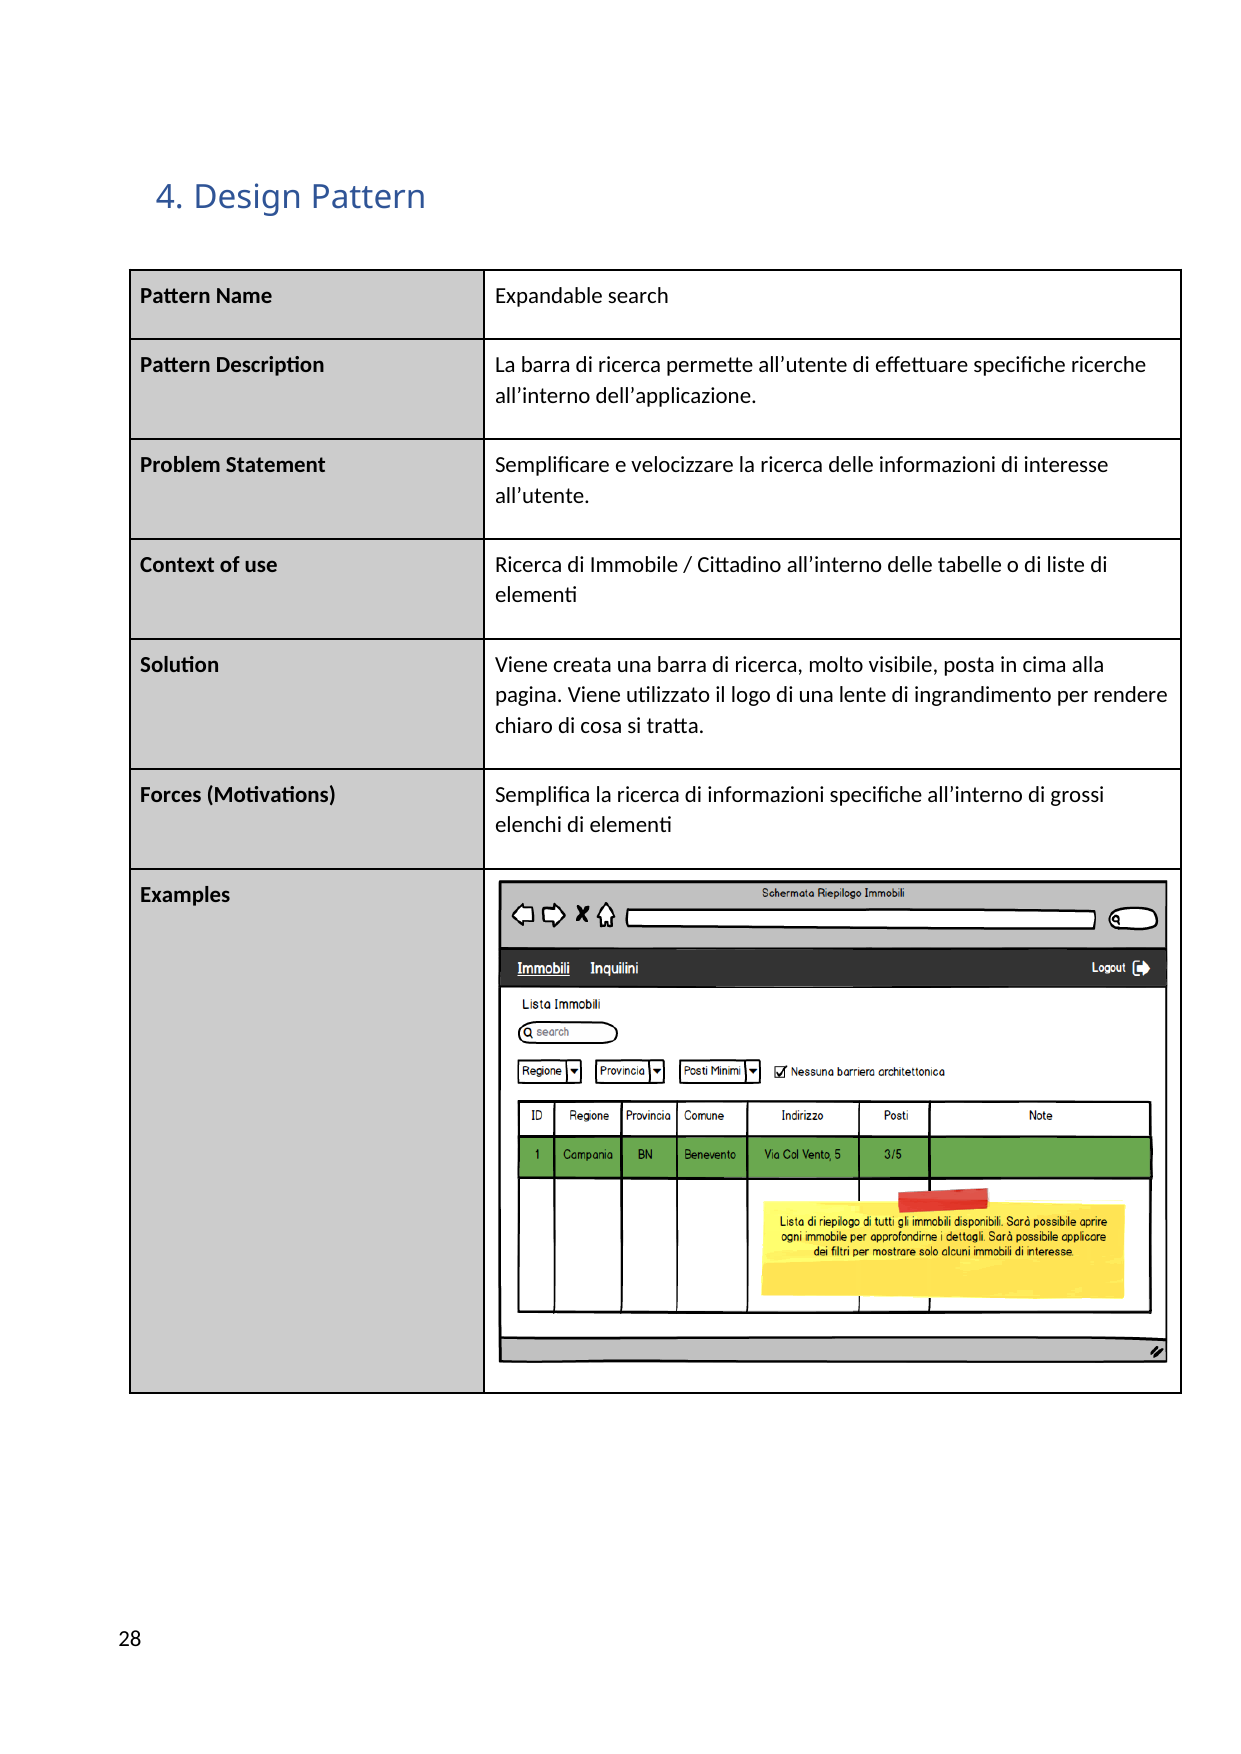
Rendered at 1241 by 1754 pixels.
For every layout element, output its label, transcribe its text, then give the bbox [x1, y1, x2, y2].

picture [498, 880, 1168, 1363]
table_cell Examples [131, 870, 483, 1392]
table_cell Solution [131, 640, 483, 768]
table_cell [485, 870, 1180, 1392]
table_cell Viene creata una barra di ricerca, molto visibile, posta in cima alla pagina. Viene utilizzato il logo di una lente di ingrandimento per rendere chiaro di cosa si tratta. [485, 640, 1180, 768]
table_cell Semplifica la ricerca di informazioni specifiche all’interno di grossi elenchi di elementi [485, 770, 1180, 868]
table_header Pattern Name [131, 271, 483, 338]
subtitle Design Pattern [156, 173, 1122, 218]
table_header Expandable search [485, 271, 1180, 338]
table_cell Problem Statement [131, 440, 483, 538]
table_cell Context of use [131, 540, 483, 638]
table_cell Ricerca di Immobile / Cittadino all’interno delle tabelle o di liste di elementi [485, 540, 1180, 638]
table_cell Semplificare e velocizzare la ricerca delle informazioni di interesse all’utente. [485, 440, 1180, 538]
table_cell Pattern Description [131, 340, 483, 438]
table_cell Forces (Motivations) [131, 770, 483, 868]
table_cell La barra di ricerca permette all’utente di effettuare specifiche ricerche all’interno dell’applicazione. [485, 340, 1180, 438]
